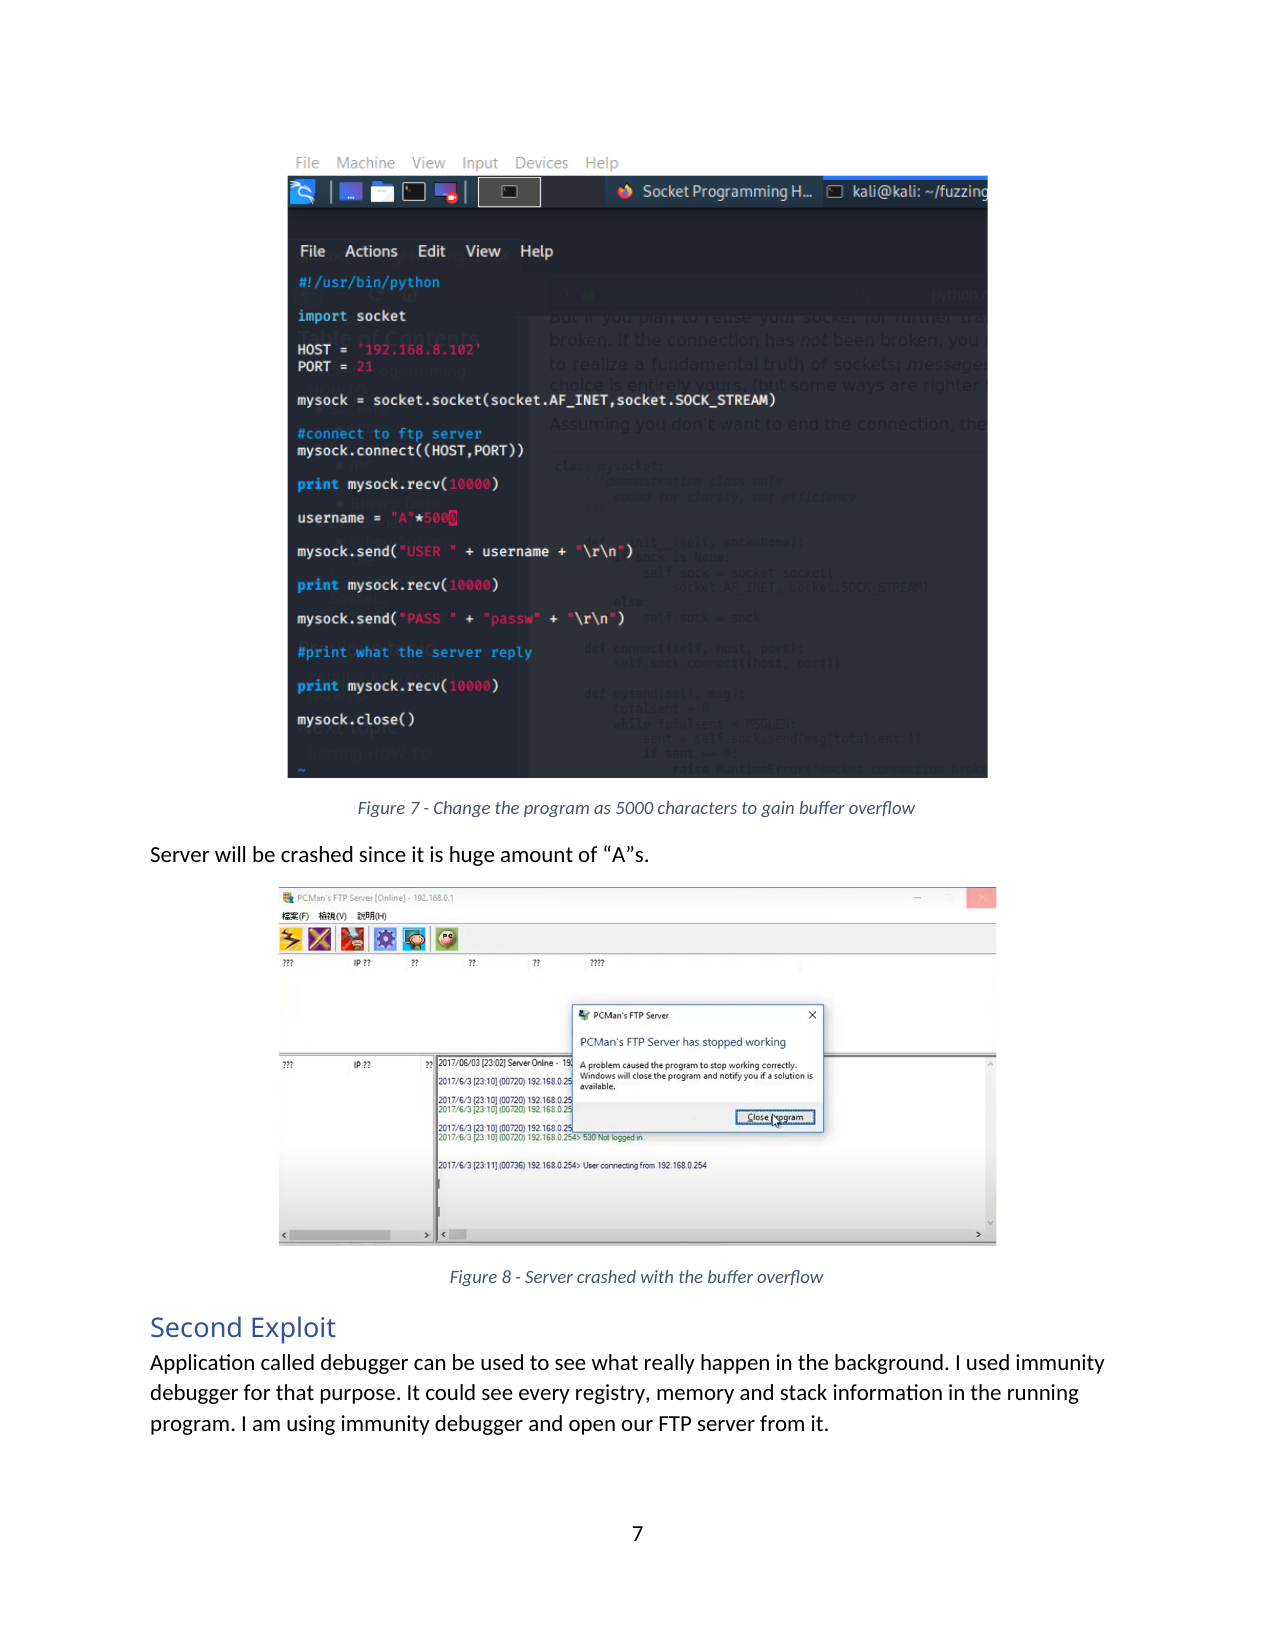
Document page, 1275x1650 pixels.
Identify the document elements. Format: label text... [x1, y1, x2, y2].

text Server will be crashed since it is huge amount of “A”s. [150, 840, 1125, 868]
subtitle Second Exploit [150, 1308, 1125, 1345]
picture [287, 150, 988, 778]
text Application called debugger can be used to see what really happen in the background. I used immunity debugger for that purpose. It could see every registry, memory and stack information in the running program. I am using immunity debugger and open our FTP server from it. [150, 1348, 1125, 1437]
picture [278, 887, 997, 1246]
